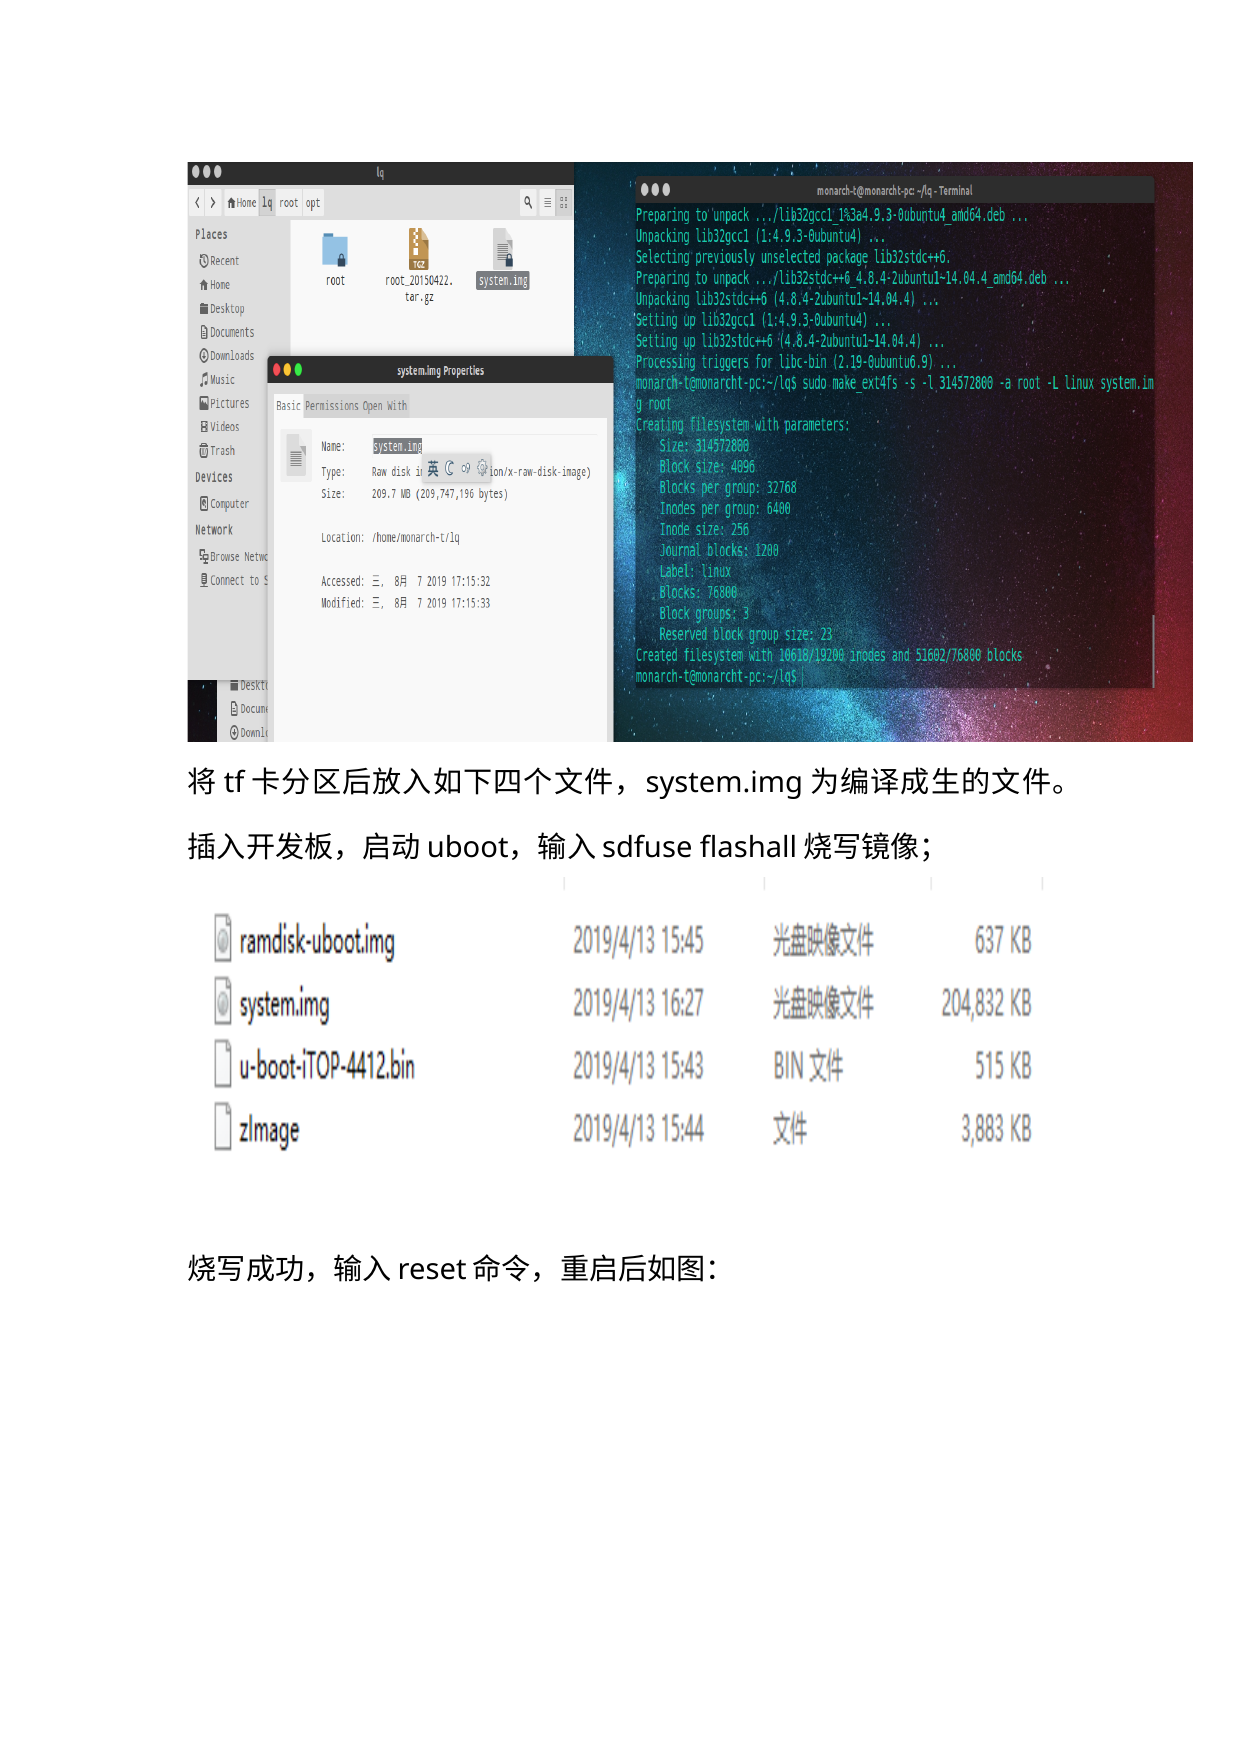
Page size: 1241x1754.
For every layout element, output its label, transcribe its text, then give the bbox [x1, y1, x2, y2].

picture [187, 877, 1053, 1205]
text 烧写成功，输入reset命令，重启后如图： [187, 1234, 1053, 1299]
picture [187, 162, 1193, 742]
text 将tf卡分区后放入如下四个文件，system.img为编译成生的文件。插入开发板，启动uboot，输入sdfuse flashall烧写镜像； [187, 747, 1053, 877]
